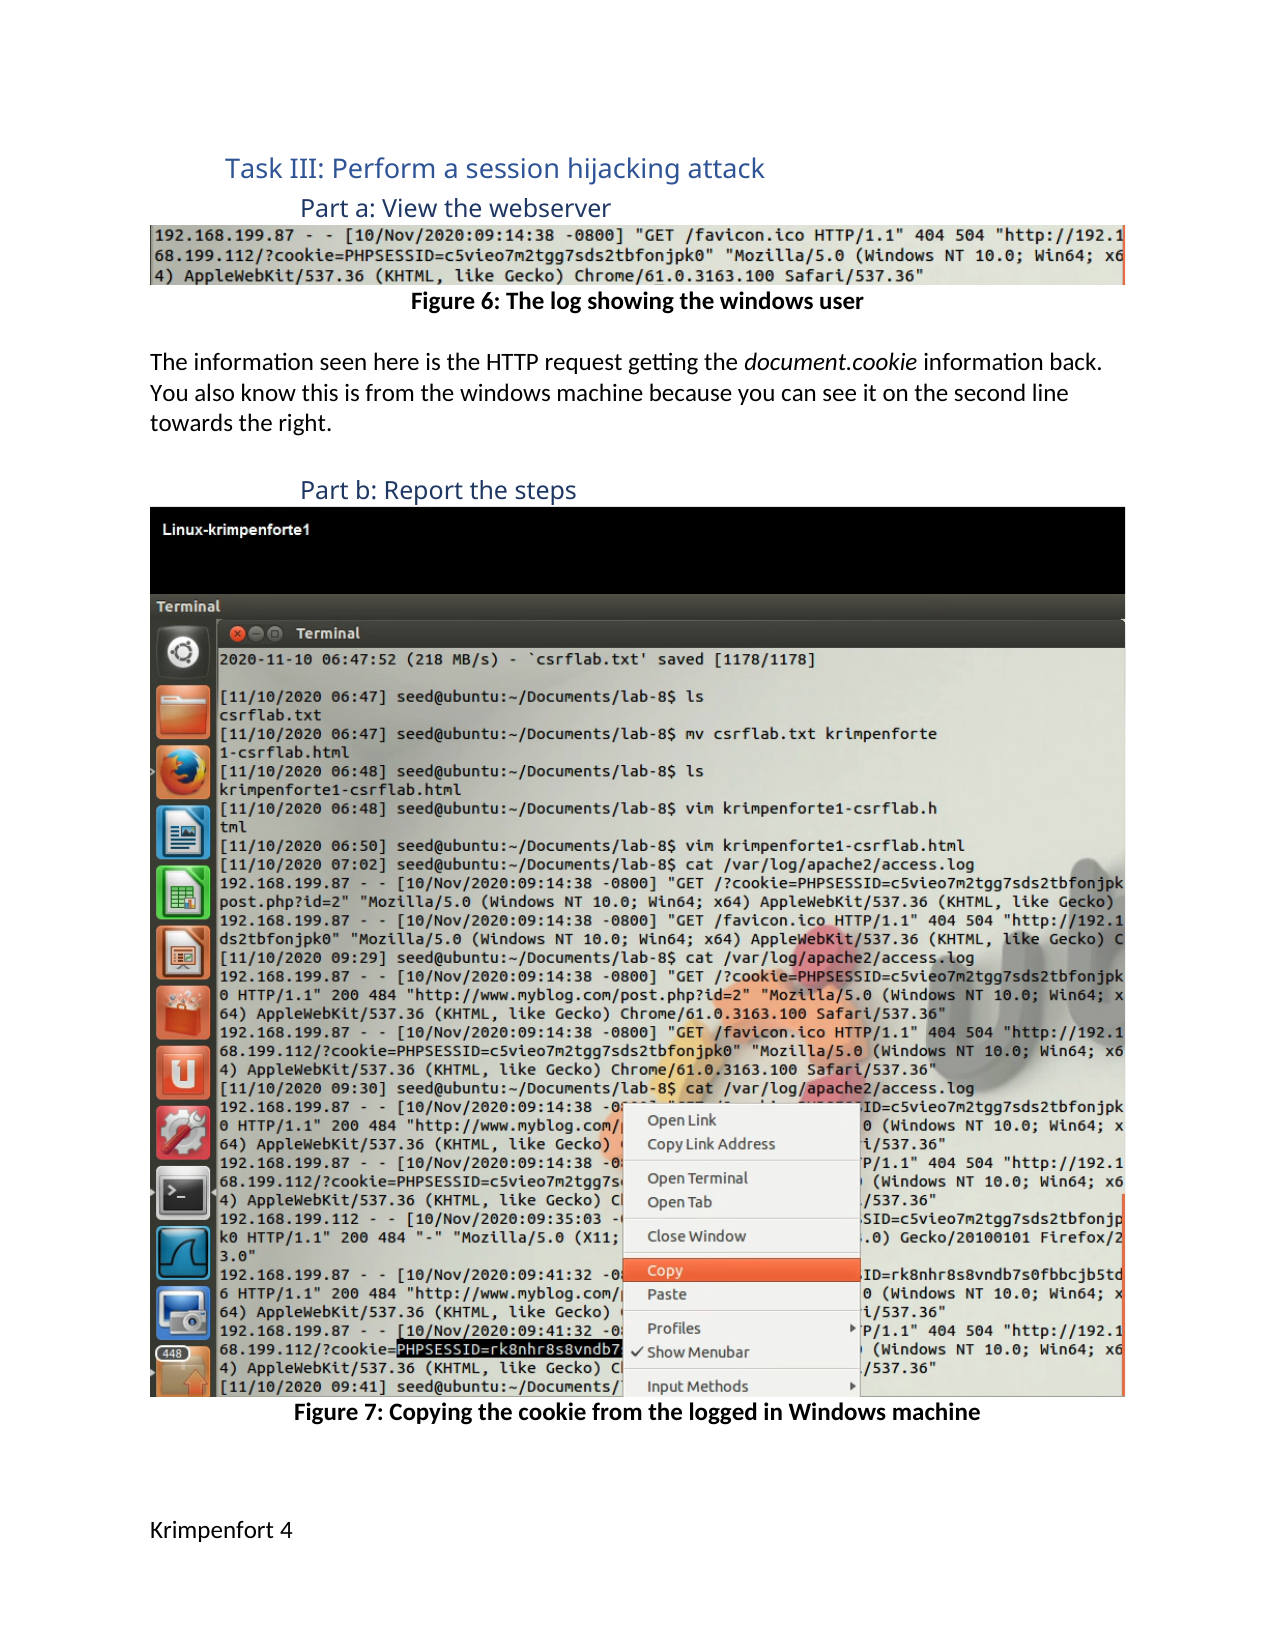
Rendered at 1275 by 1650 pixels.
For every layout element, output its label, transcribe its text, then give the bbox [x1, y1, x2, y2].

text Figure 6: The log showing the windows user [150, 285, 1125, 316]
picture [150, 225, 1125, 285]
text The information seen here is the HTTP request getting the document.cookie information back. You also know this is from the windows machine because you can see it on the second line towards the right. [150, 346, 1125, 438]
text Figure 7: Copying the cookie from the logged in Windows machine [150, 1397, 1125, 1427]
subtitle Task III: Perform a session hijacking attack [150, 150, 1125, 187]
picture [150, 506, 1125, 1397]
subtitle Part b: Report the steps [150, 472, 1125, 506]
subtitle Part a: View the webserver [150, 191, 1125, 225]
